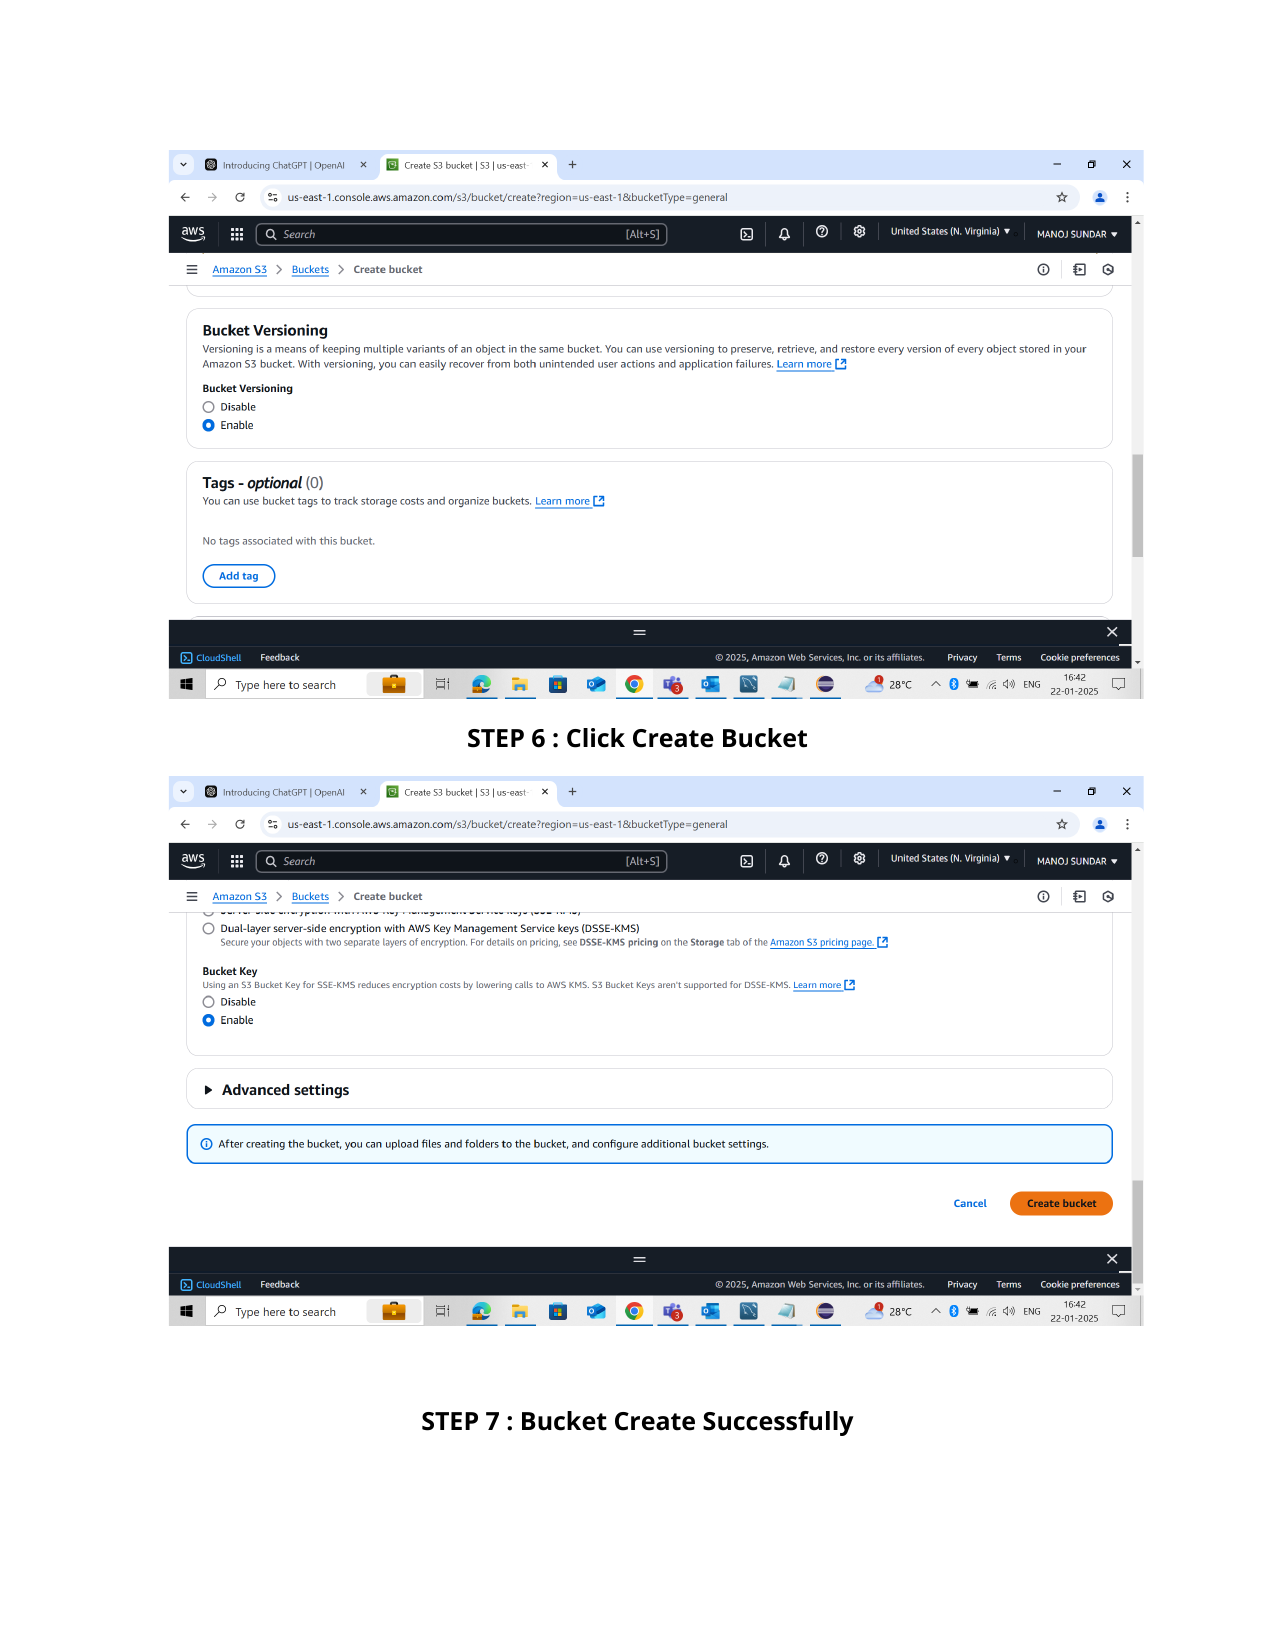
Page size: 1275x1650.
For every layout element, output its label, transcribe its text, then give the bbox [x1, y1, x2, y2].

text STEP 7 : Bucket Create Successfully [150, 1403, 1125, 1437]
text STEP 6 : Click Create Bucket [150, 721, 1125, 754]
